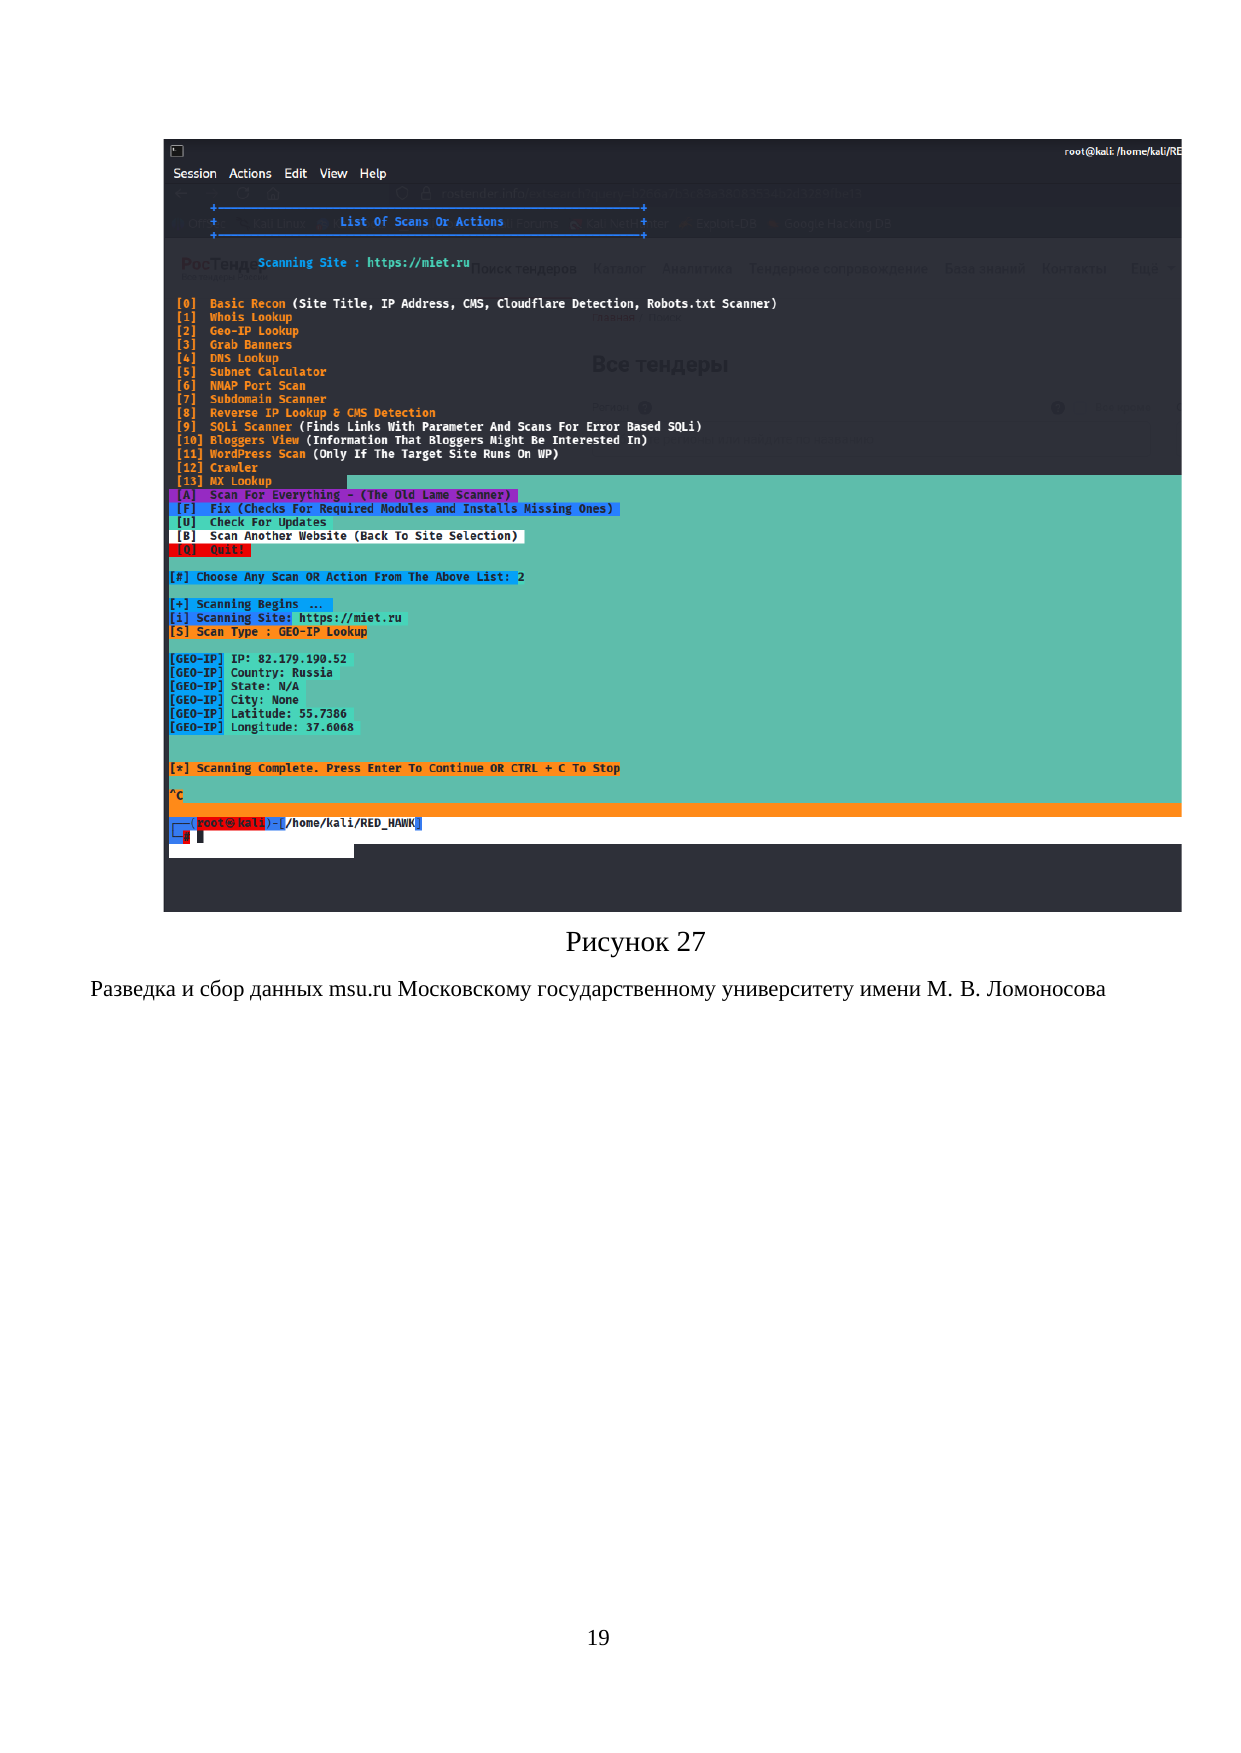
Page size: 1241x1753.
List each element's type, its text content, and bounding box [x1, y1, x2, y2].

picture [163, 139, 1182, 912]
text Рисунок 27 [88, 924, 1107, 958]
text Разведка и сбор данных msu.ru Московскому государственному университету имени М. В. Ломоносова [88, 975, 1107, 1001]
